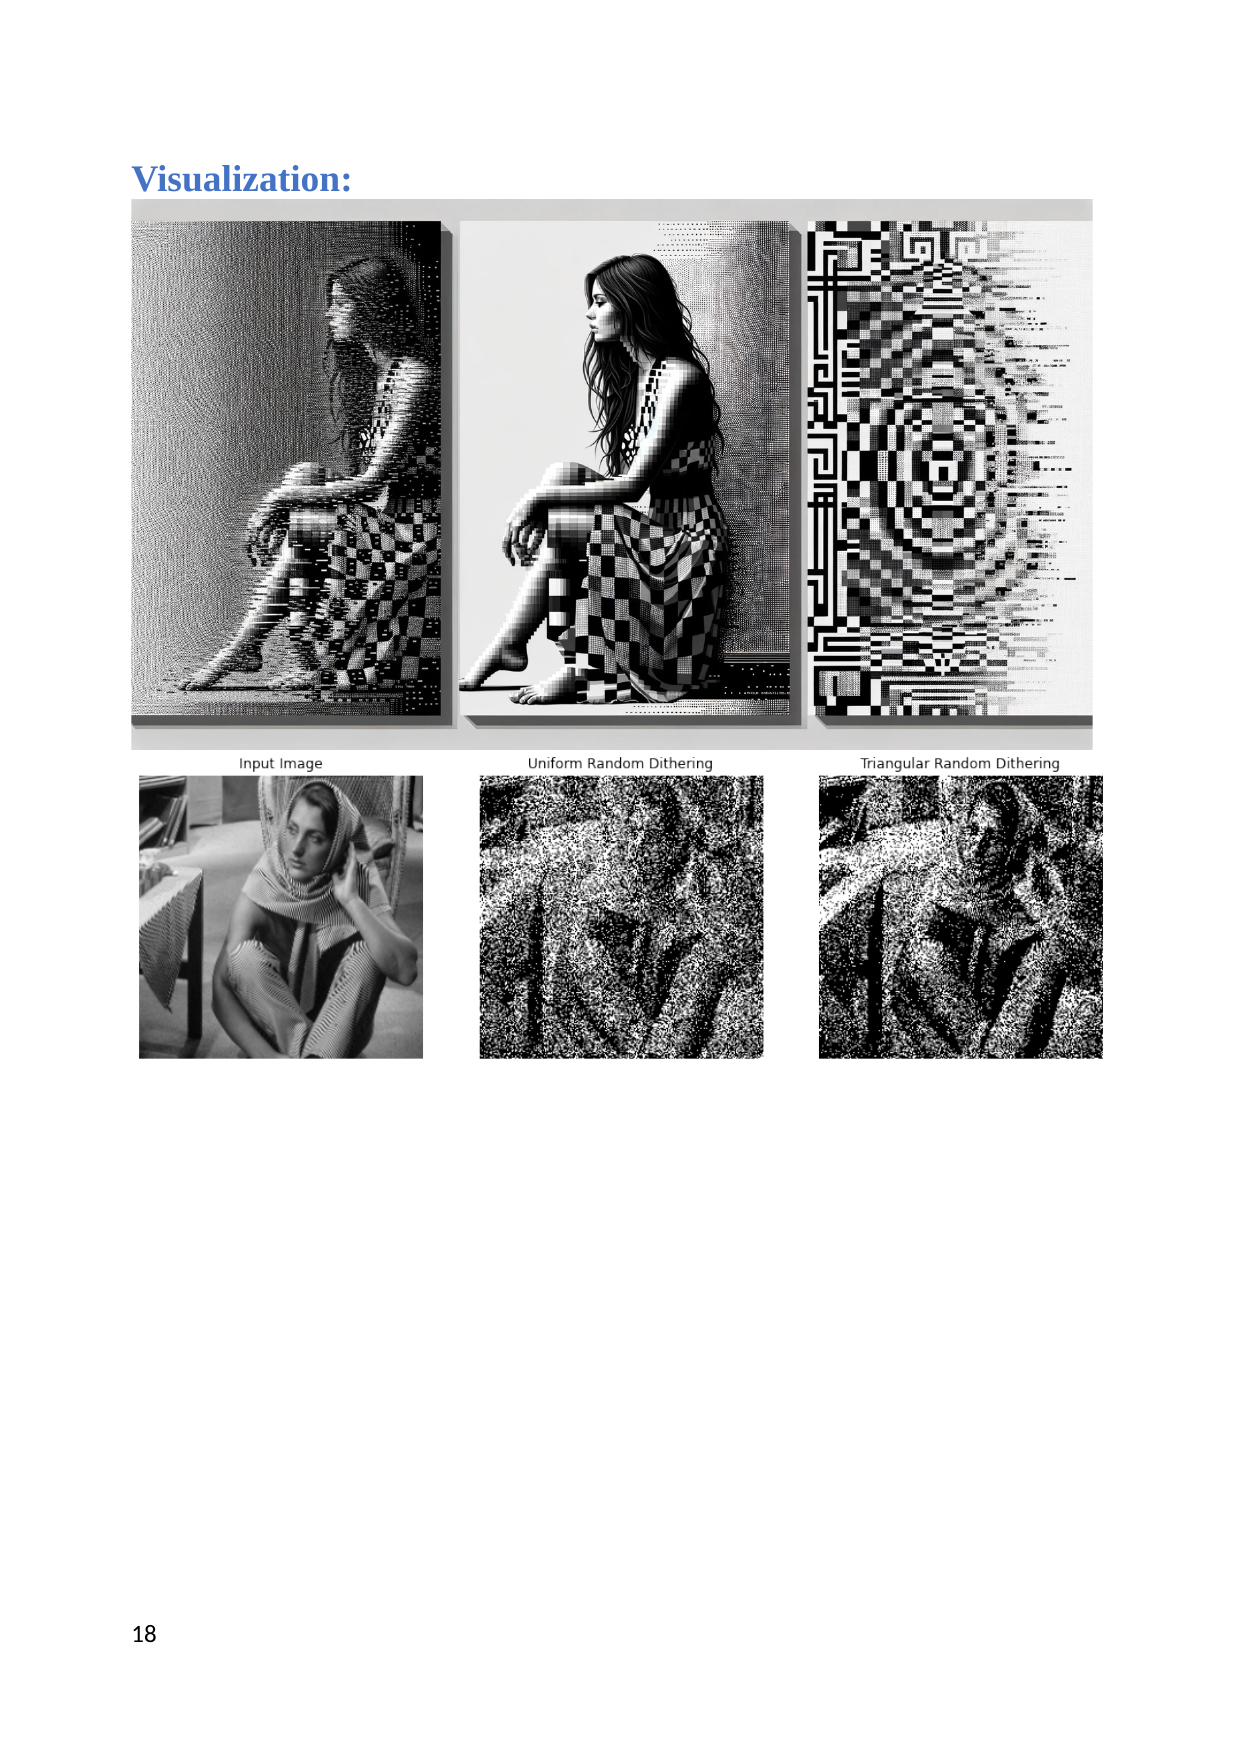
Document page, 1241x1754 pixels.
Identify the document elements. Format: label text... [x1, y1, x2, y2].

picture [131, 199, 1110, 1067]
text Visualization: [131, 157, 1109, 749]
